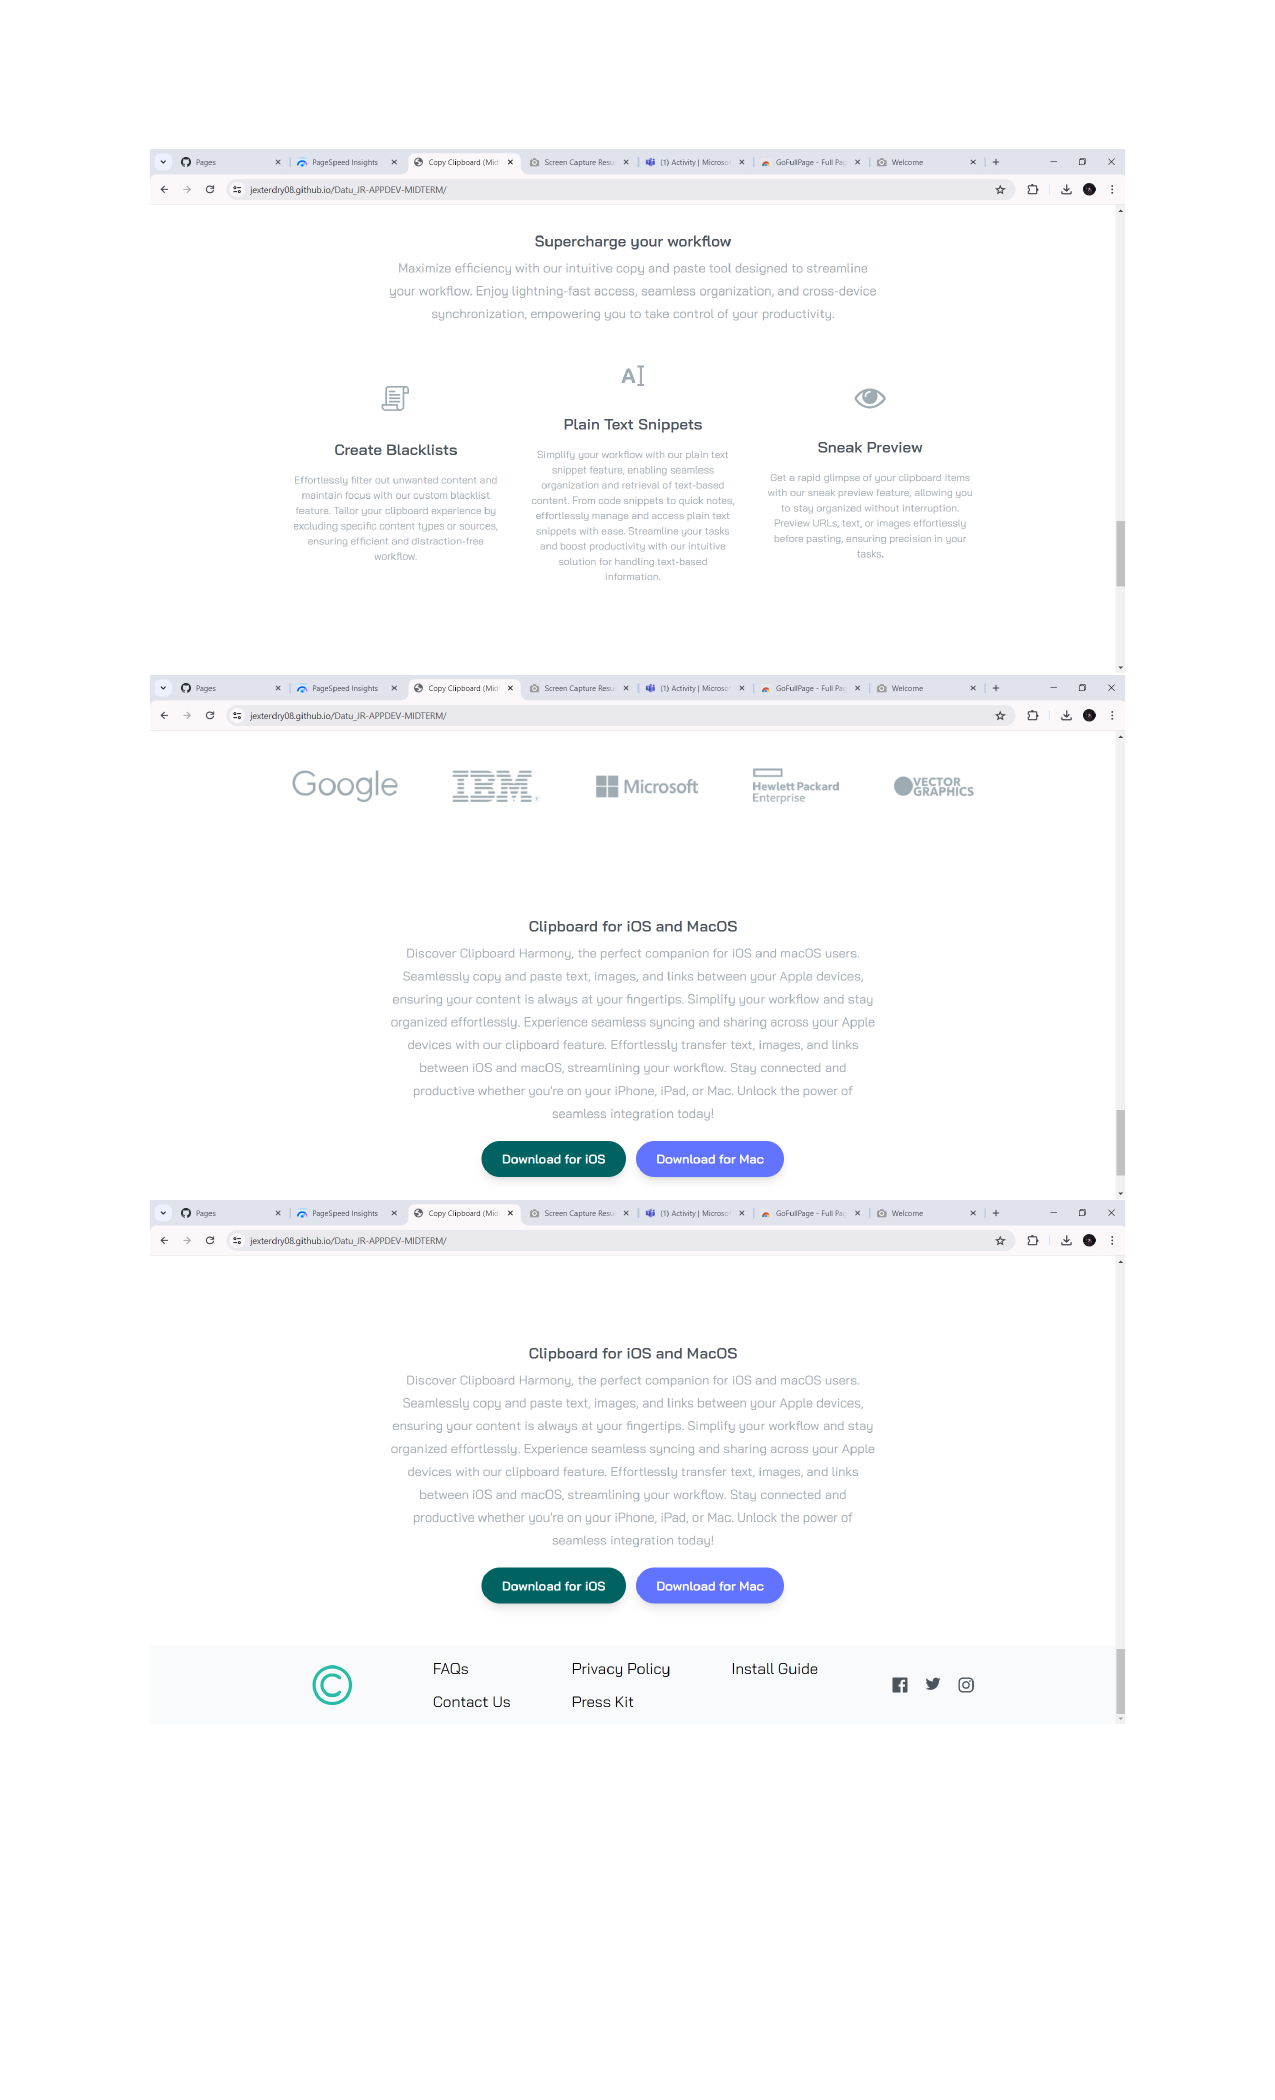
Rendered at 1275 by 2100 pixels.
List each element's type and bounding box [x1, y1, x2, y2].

picture [150, 1200, 1125, 1724]
picture [150, 149, 1125, 673]
picture [150, 675, 1125, 1199]
